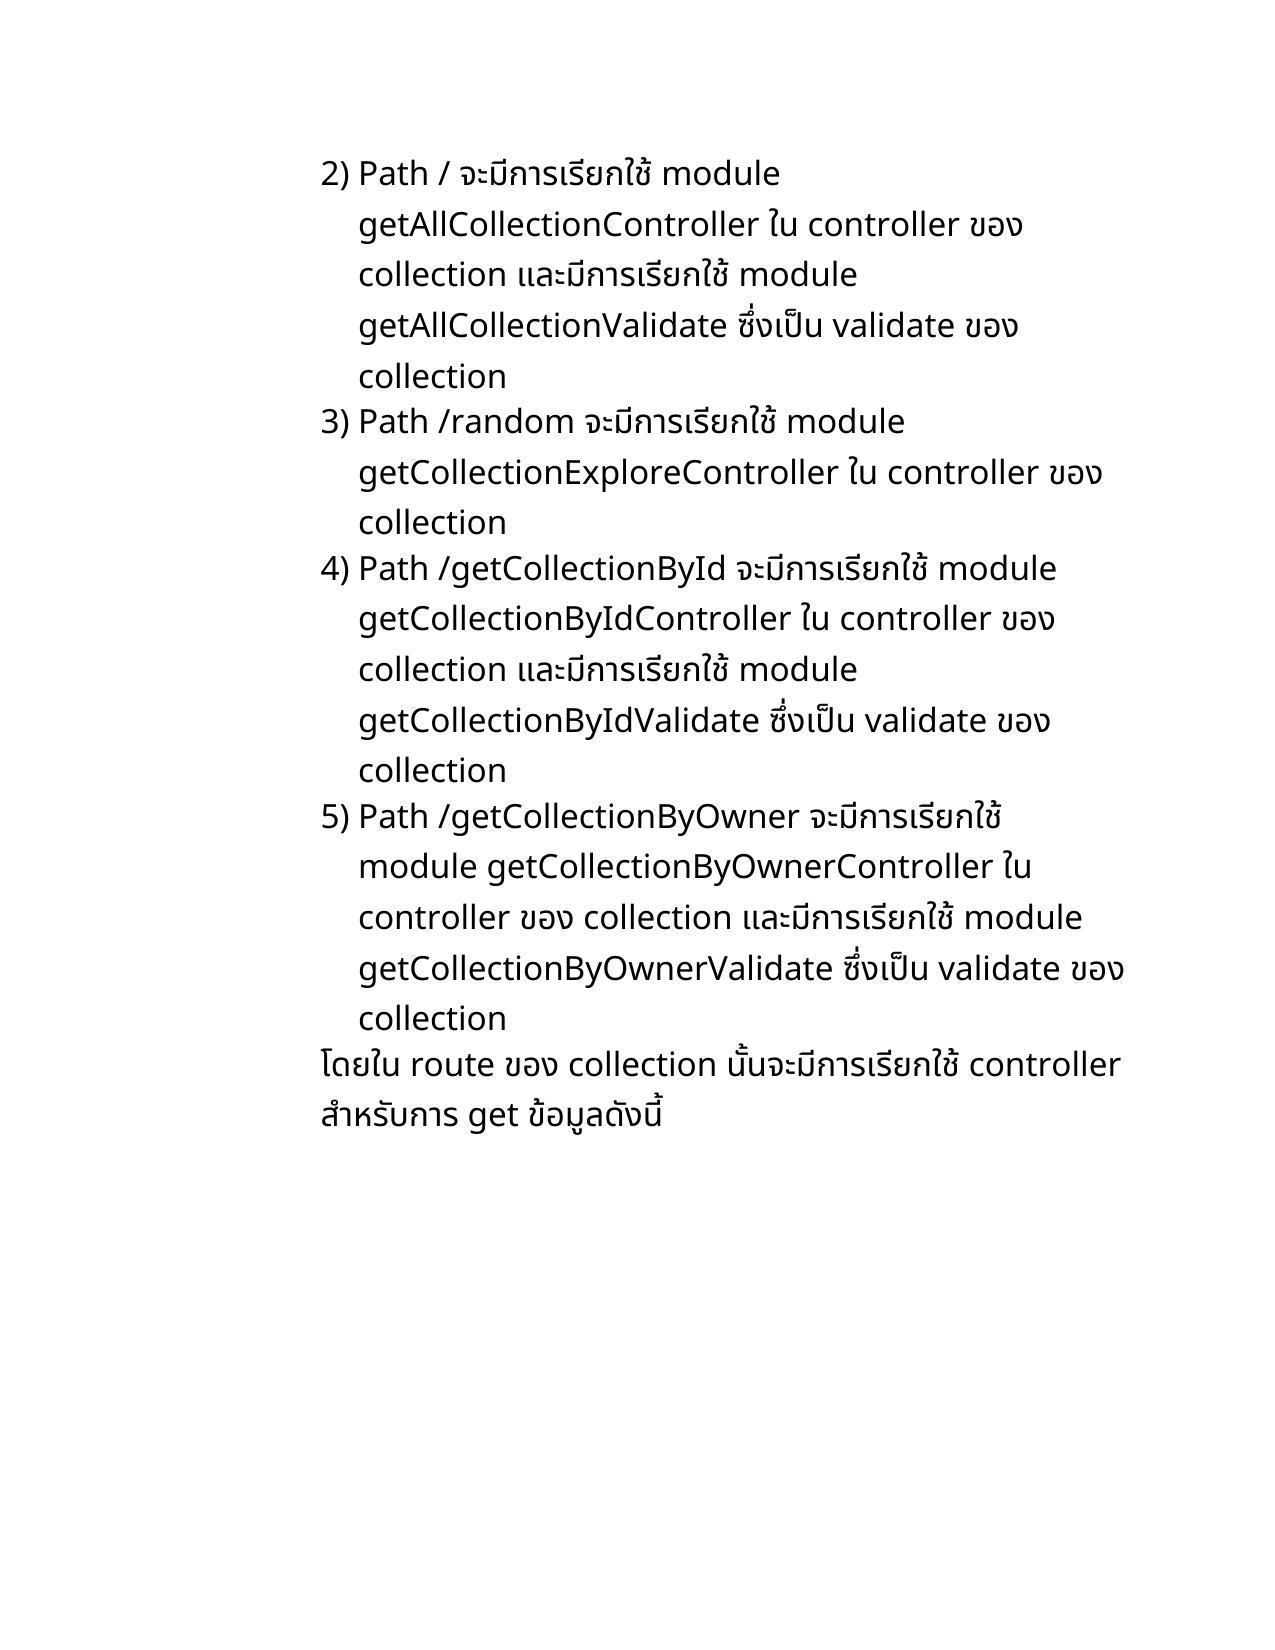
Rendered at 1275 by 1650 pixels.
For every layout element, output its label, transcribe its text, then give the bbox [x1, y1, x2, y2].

list Path /getCollectionById จะมีการเรียกใช้ module getCollectionByIdController ใน controller ของ collection และมีการเรียกใช้ module getCollectionByIdValidate ซึ่งเป็น validate ของ collection [320, 544, 1125, 792]
text โดยใน route ของ collection นั้นจะมีการเรียกใช้ controller สำหรับการ get ข้อมูลดังนี้ [320, 1040, 1125, 1142]
list Path / จะมีการเรียกใช้ module getAllCollectionController ใน controller ของ collection และมีการเรียกใช้ module getAllCollectionValidate ซึ่งเป็น validate ของ collection [320, 150, 1125, 398]
list Path /getCollectionByOwner จะมีการเรียกใช้ module getCollectionByOwnerController ใน controller ของ collection และมีการเรียกใช้ module getCollectionByOwnerValidate ซึ่งเป็น validate ของ collection [320, 792, 1125, 1040]
list Path /random จะมีการเรียกใช้ module getCollectionExploreController ใน controller ของ collection [320, 398, 1125, 544]
